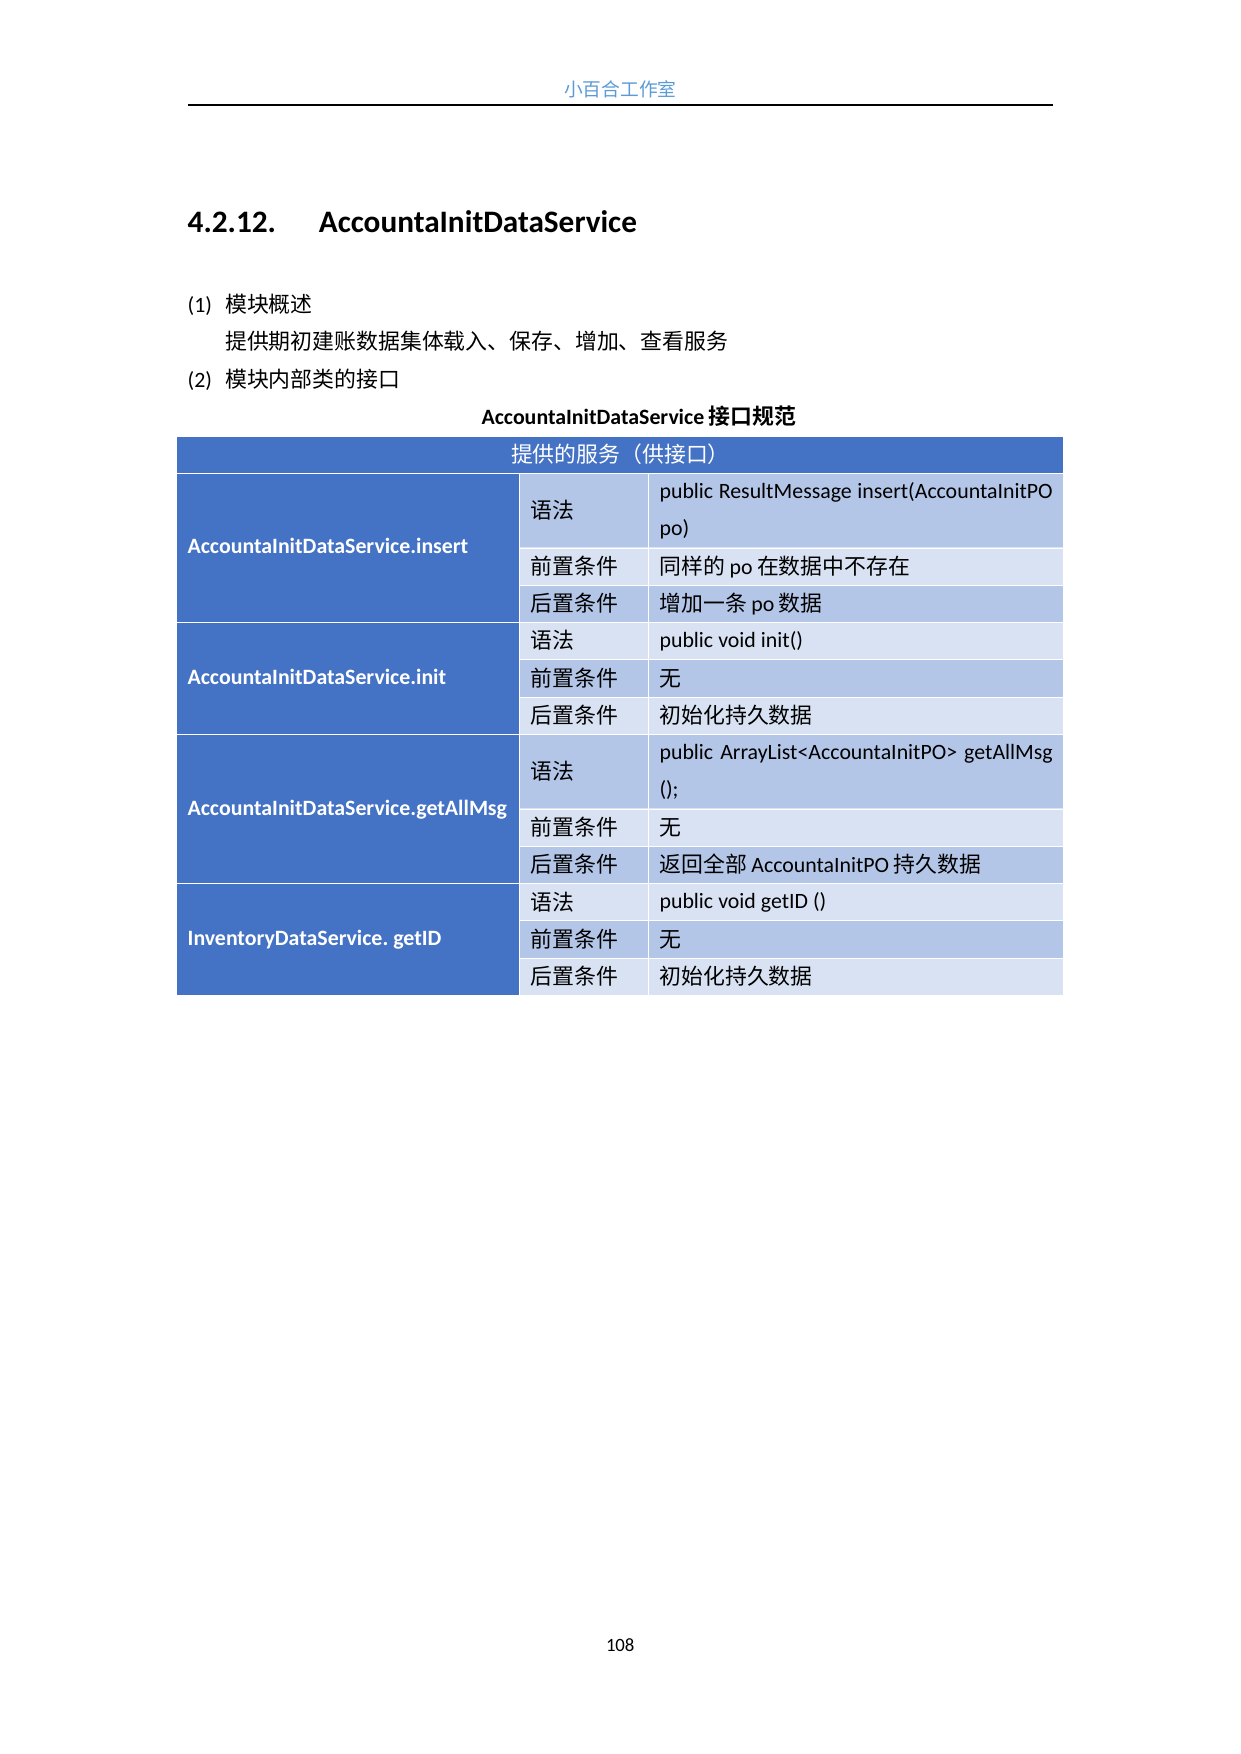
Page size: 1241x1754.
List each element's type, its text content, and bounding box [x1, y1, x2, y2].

list 提供期初建账数据集体载入、保存、增加、查看服务 [225, 324, 1053, 356]
subtitle AccountaInitDataService [187, 189, 1053, 254]
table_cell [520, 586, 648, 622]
list 模块概述 [187, 287, 1053, 319]
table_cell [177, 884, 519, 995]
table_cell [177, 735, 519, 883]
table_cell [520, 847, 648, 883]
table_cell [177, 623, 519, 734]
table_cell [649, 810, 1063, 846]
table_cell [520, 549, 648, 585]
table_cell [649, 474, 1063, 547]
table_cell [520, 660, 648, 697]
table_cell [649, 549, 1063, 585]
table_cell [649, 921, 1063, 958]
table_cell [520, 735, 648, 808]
list AccountaInitDataService接口规范 [225, 398, 1053, 431]
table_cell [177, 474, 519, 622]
list 模块内部类的接口 [187, 361, 1053, 394]
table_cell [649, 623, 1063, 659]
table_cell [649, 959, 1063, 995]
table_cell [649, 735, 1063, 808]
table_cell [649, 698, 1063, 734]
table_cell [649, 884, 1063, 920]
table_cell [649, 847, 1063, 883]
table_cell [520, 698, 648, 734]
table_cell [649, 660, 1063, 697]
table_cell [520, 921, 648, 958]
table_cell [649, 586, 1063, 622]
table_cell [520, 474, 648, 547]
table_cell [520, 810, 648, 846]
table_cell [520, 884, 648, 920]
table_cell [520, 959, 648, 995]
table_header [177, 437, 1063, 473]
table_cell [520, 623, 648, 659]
